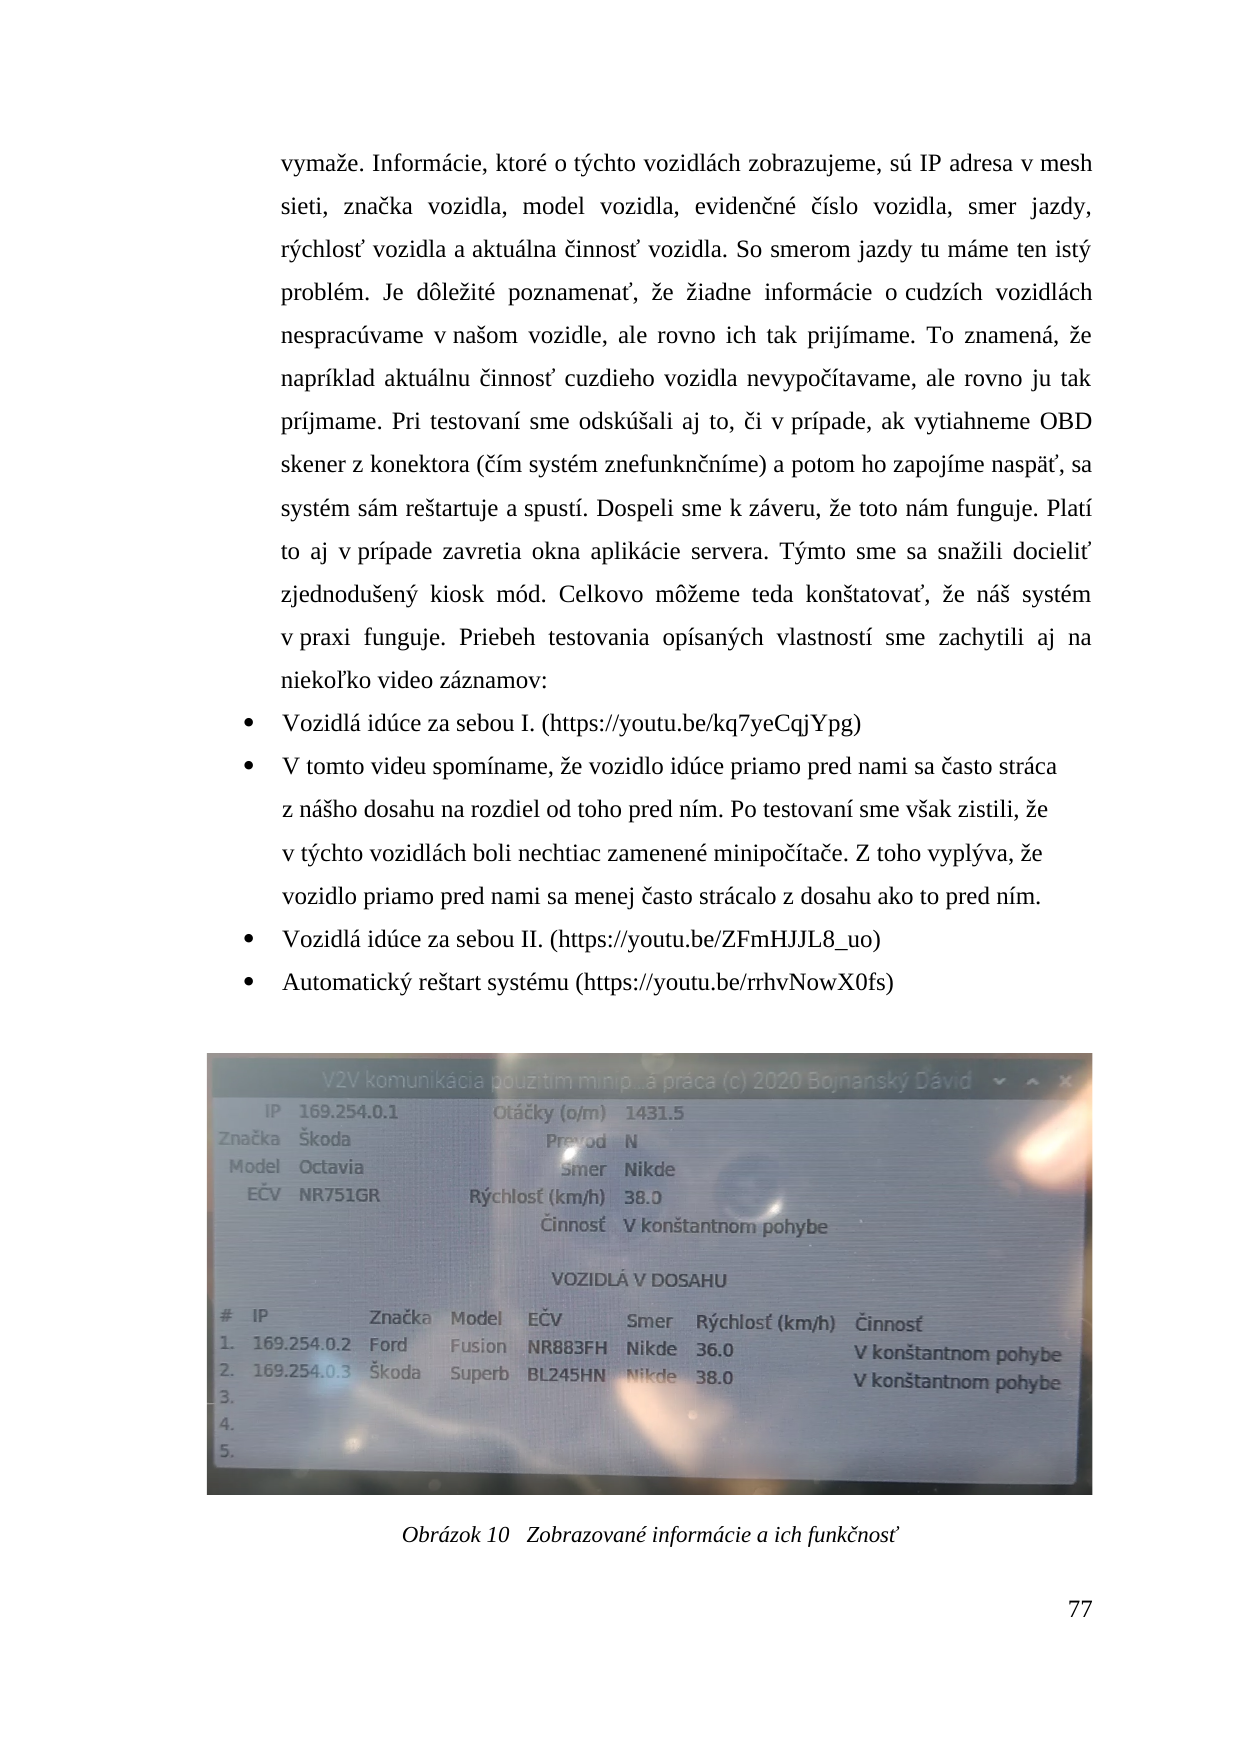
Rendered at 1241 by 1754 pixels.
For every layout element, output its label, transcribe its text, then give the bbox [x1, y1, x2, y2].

list Vozidlá idúce za sebou II. (https://youtu.be/ZFmHJJL8_uo) [244, 924, 1092, 953]
list Vozidlá idúce za sebou I. (https://youtu.be/kq7yeCqjYpg) [244, 708, 1092, 737]
list Automatický reštart systému (https://youtu.be/rrhvNowX0fs) [244, 967, 1092, 996]
picture [206, 1053, 1093, 1495]
text Obrázok 10 Zobrazované informácie a ich funkčnosť [207, 1522, 1092, 1548]
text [281, 148, 1092, 694]
list V tomto videu spomíname, že vozidlo idúce priamo pred nami sa často stráca z nášho dosahu na rozdiel od toho pred ním. Po testovaní sme však zistili, že v týchto vozidlách boli nechtiac zamenené minipočítače. Z toho vyplýva, že vozidlo priamo pred nami sa menej často strácalo z dosahu ako to pred ním. [244, 751, 1092, 909]
